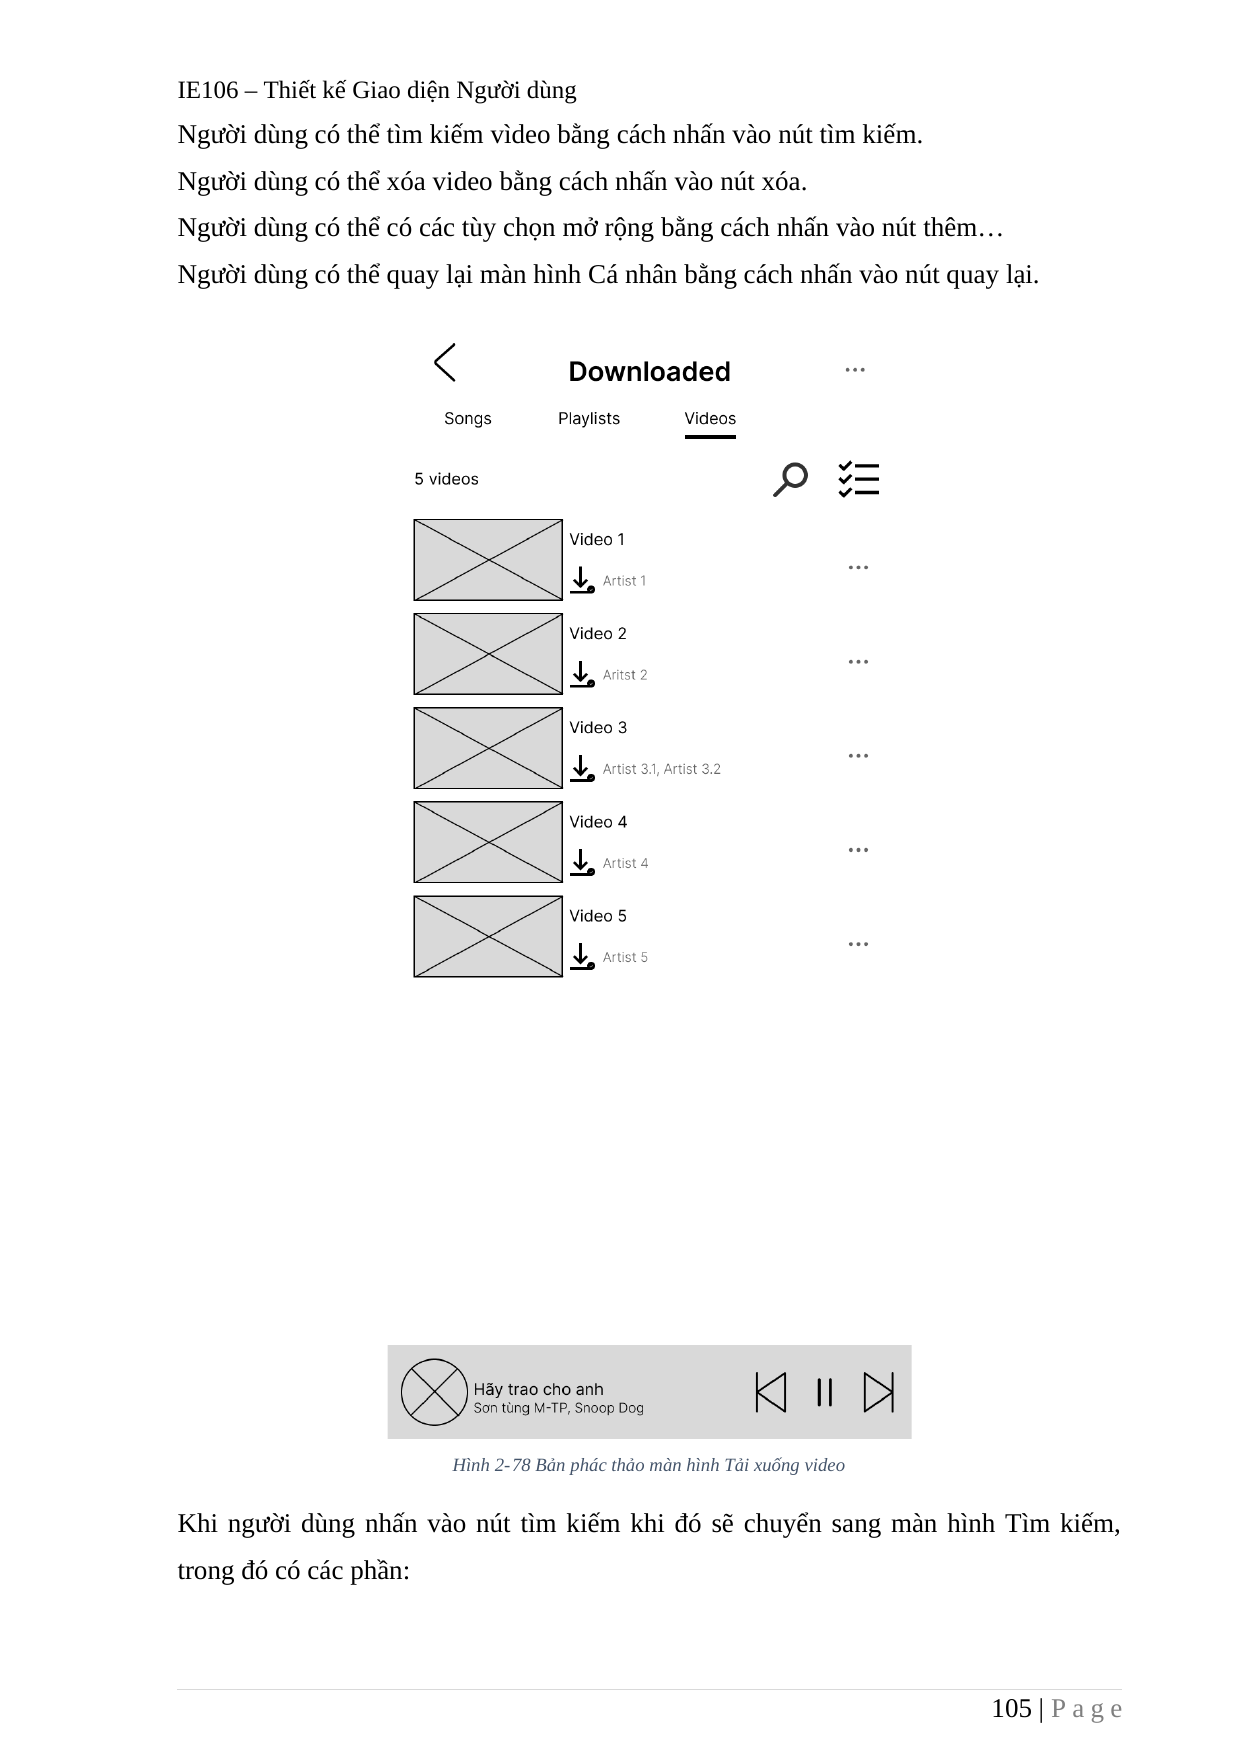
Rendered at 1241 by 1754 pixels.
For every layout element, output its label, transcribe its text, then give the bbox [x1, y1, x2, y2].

text Người dùng có thể quay lại màn hình Cá nhân bằng cách nhấn vào nút quay lại. [177, 258, 1122, 289]
text Khi người dùng nhấn vào nút tìm kiếm khi đó sẽ chuyển sang màn hình Tìm kiếm, trong đó có các phần: [177, 1507, 1122, 1585]
text Người dùng có thể tìm kiếm vìdeo bằng cách nhấn vào nút tìm kiếm. [177, 118, 1122, 149]
picture [387, 304, 912, 1439]
text Người dùng có thể có các tùy chọn mở rộng bằng cách nhấn vào nút thêm… [177, 211, 1122, 243]
text Người dùng có thể xóa video bằng cách nhấn vào nút xóa. [177, 165, 1122, 196]
